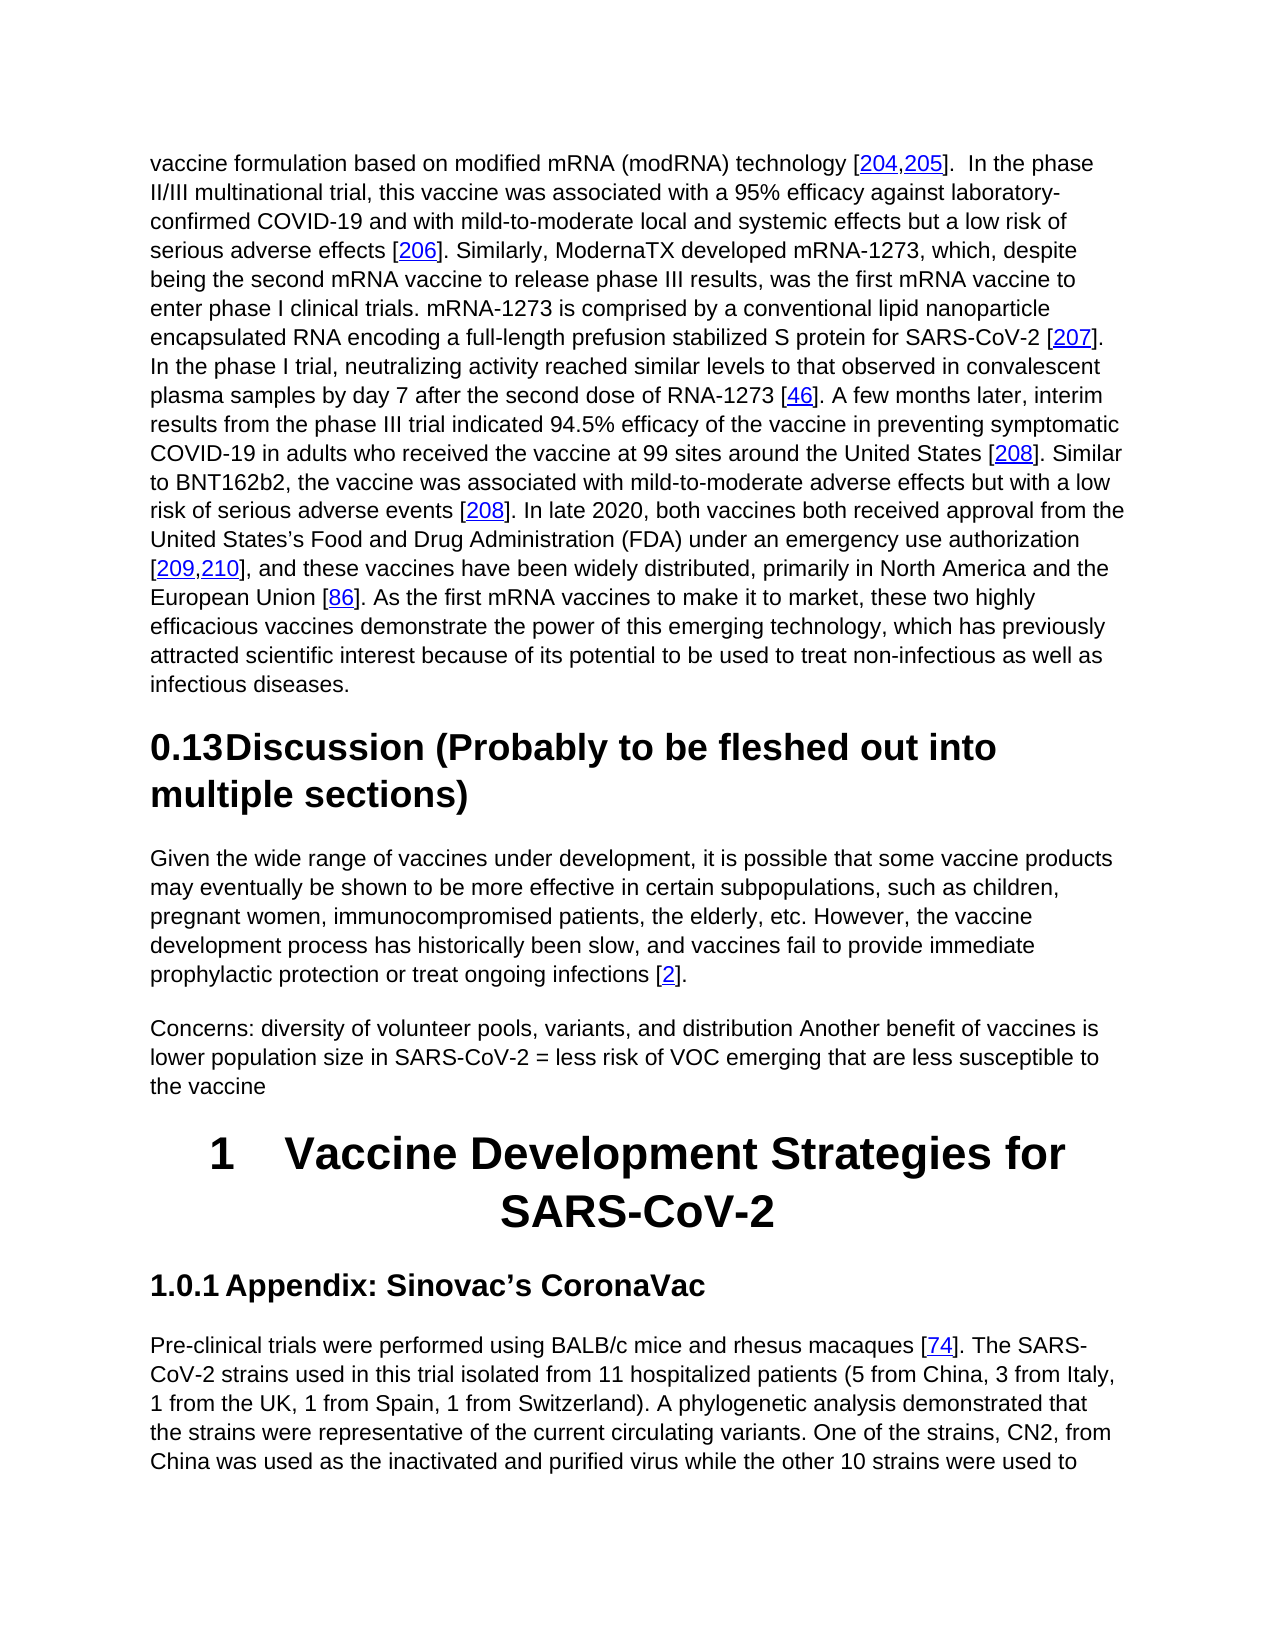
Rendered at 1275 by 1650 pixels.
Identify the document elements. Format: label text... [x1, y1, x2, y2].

text Concerns: diversity of volunteer pools, variants, and distribution Another benefit of vaccines is lower population size in SARS-CoV-2 = less risk of VOC emerging that are less susceptible to the vaccine [150, 1015, 1125, 1099]
subtitle 1.0.1 Appendix: Sinovac’s CoronaVac [150, 1267, 1125, 1303]
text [150, 150, 1125, 698]
subtitle 1 Vaccine Development Strategies for SARS-CoV-2 [150, 1127, 1125, 1237]
text Given the wide range of vaccines under development, it is possible that some vaccine products may eventually be shown to be more effective in certain subpopulations, such as children, pregnant women, immunocompromised patients, the elderly, etc. However, the vaccine development process has historically been slow, and vaccines fail to provide immediate prophylactic protection or treat ongoing infections [2]. [150, 845, 1125, 987]
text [150, 1332, 1125, 1474]
subtitle 0.13 Discussion (Probably to be fleshed out into multiple sections) [150, 725, 1125, 816]
